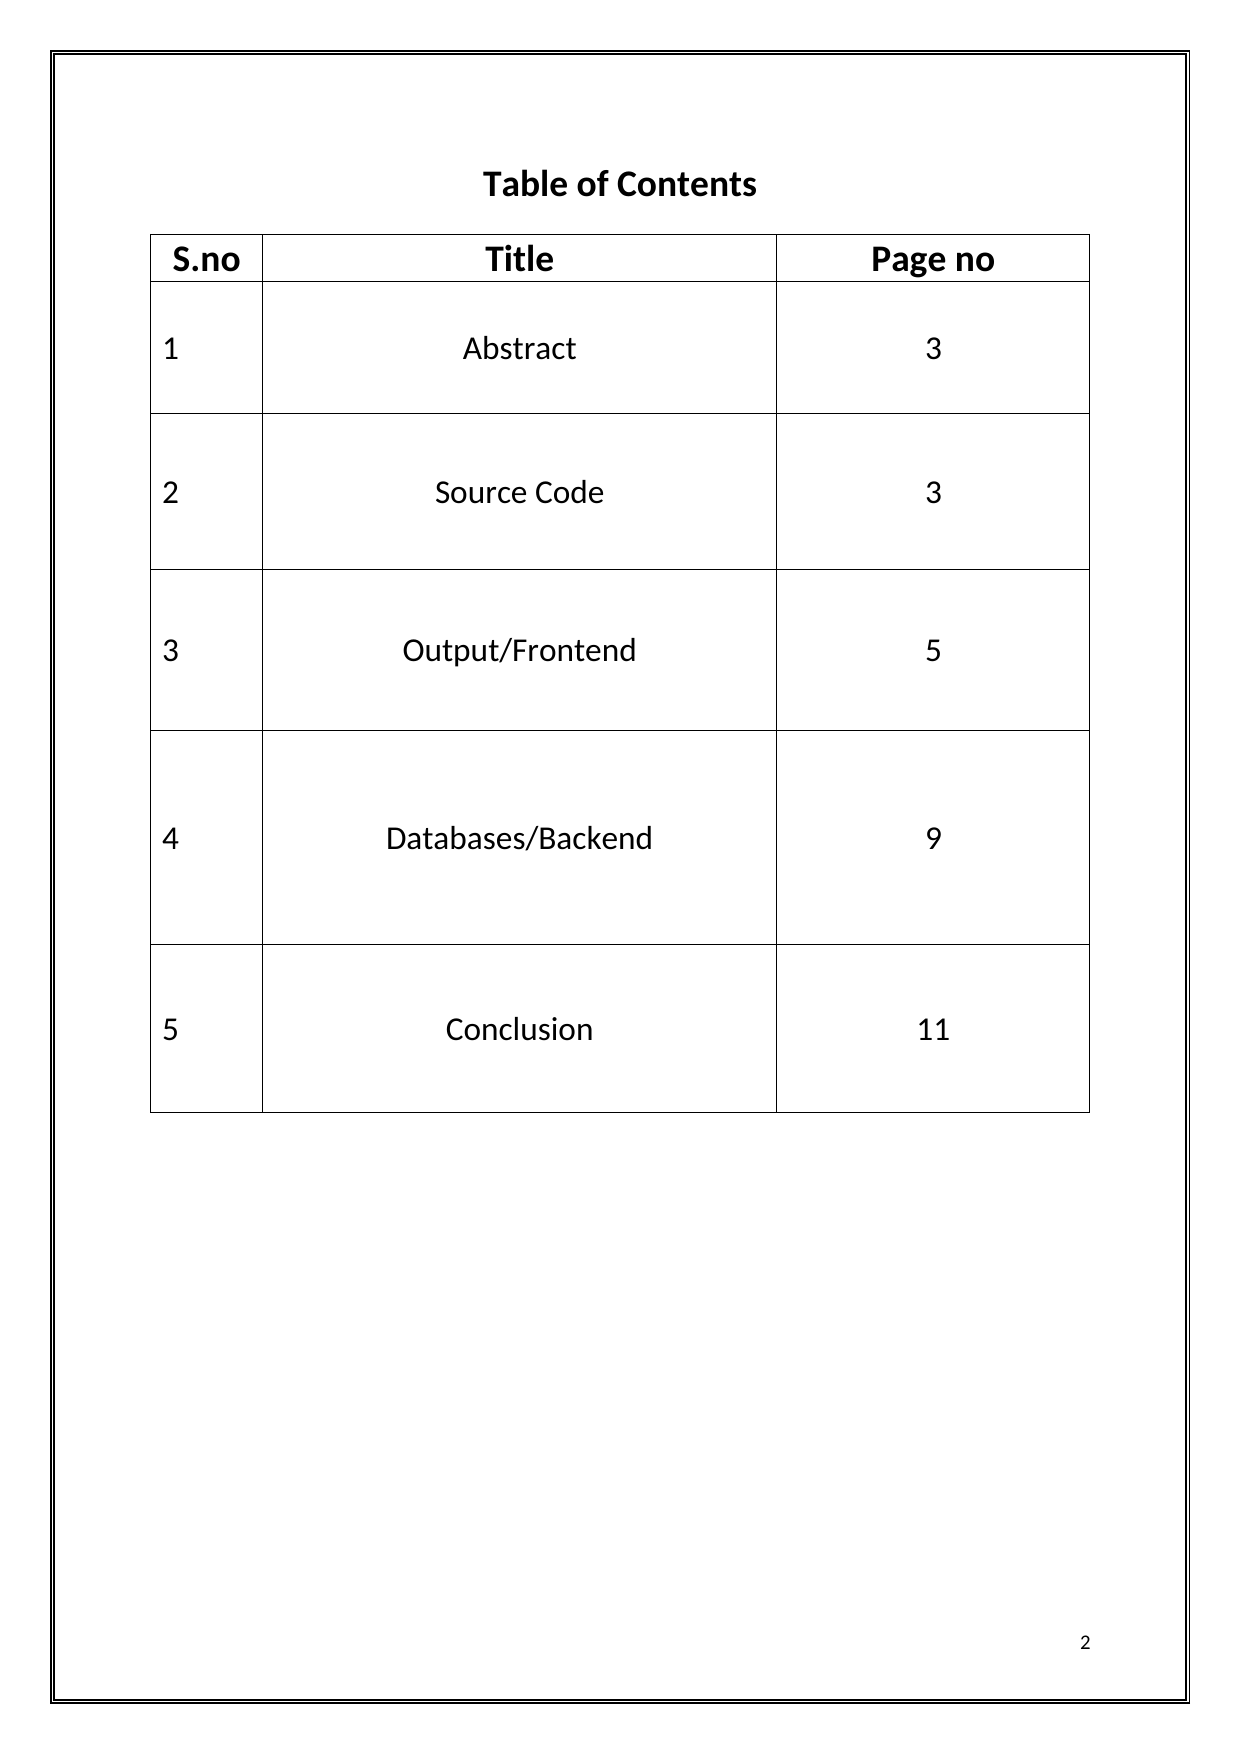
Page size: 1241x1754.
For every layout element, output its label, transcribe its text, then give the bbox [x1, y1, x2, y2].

text Table of Contents [150, 160, 1090, 206]
table_cell Abstract [263, 282, 776, 413]
table_header Title [263, 235, 776, 281]
table_cell 5 [151, 945, 262, 1112]
table_cell 3 [777, 414, 1089, 568]
table_cell 9 [777, 731, 1089, 944]
table_cell 2 [151, 414, 262, 568]
table_cell Output/Frontend [263, 570, 776, 729]
table_header Page no [777, 235, 1089, 281]
table_cell Databases/Backend [263, 731, 776, 944]
table_cell 11 [777, 945, 1089, 1112]
table_header S.no [151, 235, 262, 281]
table_cell 4 [151, 731, 262, 944]
table_cell 5 [777, 570, 1089, 729]
table_cell Conclusion [263, 945, 776, 1112]
table_cell Source Code [263, 414, 776, 568]
table_cell 3 [777, 282, 1089, 413]
table_cell 3 [151, 570, 262, 729]
table_cell 1 [151, 282, 262, 413]
